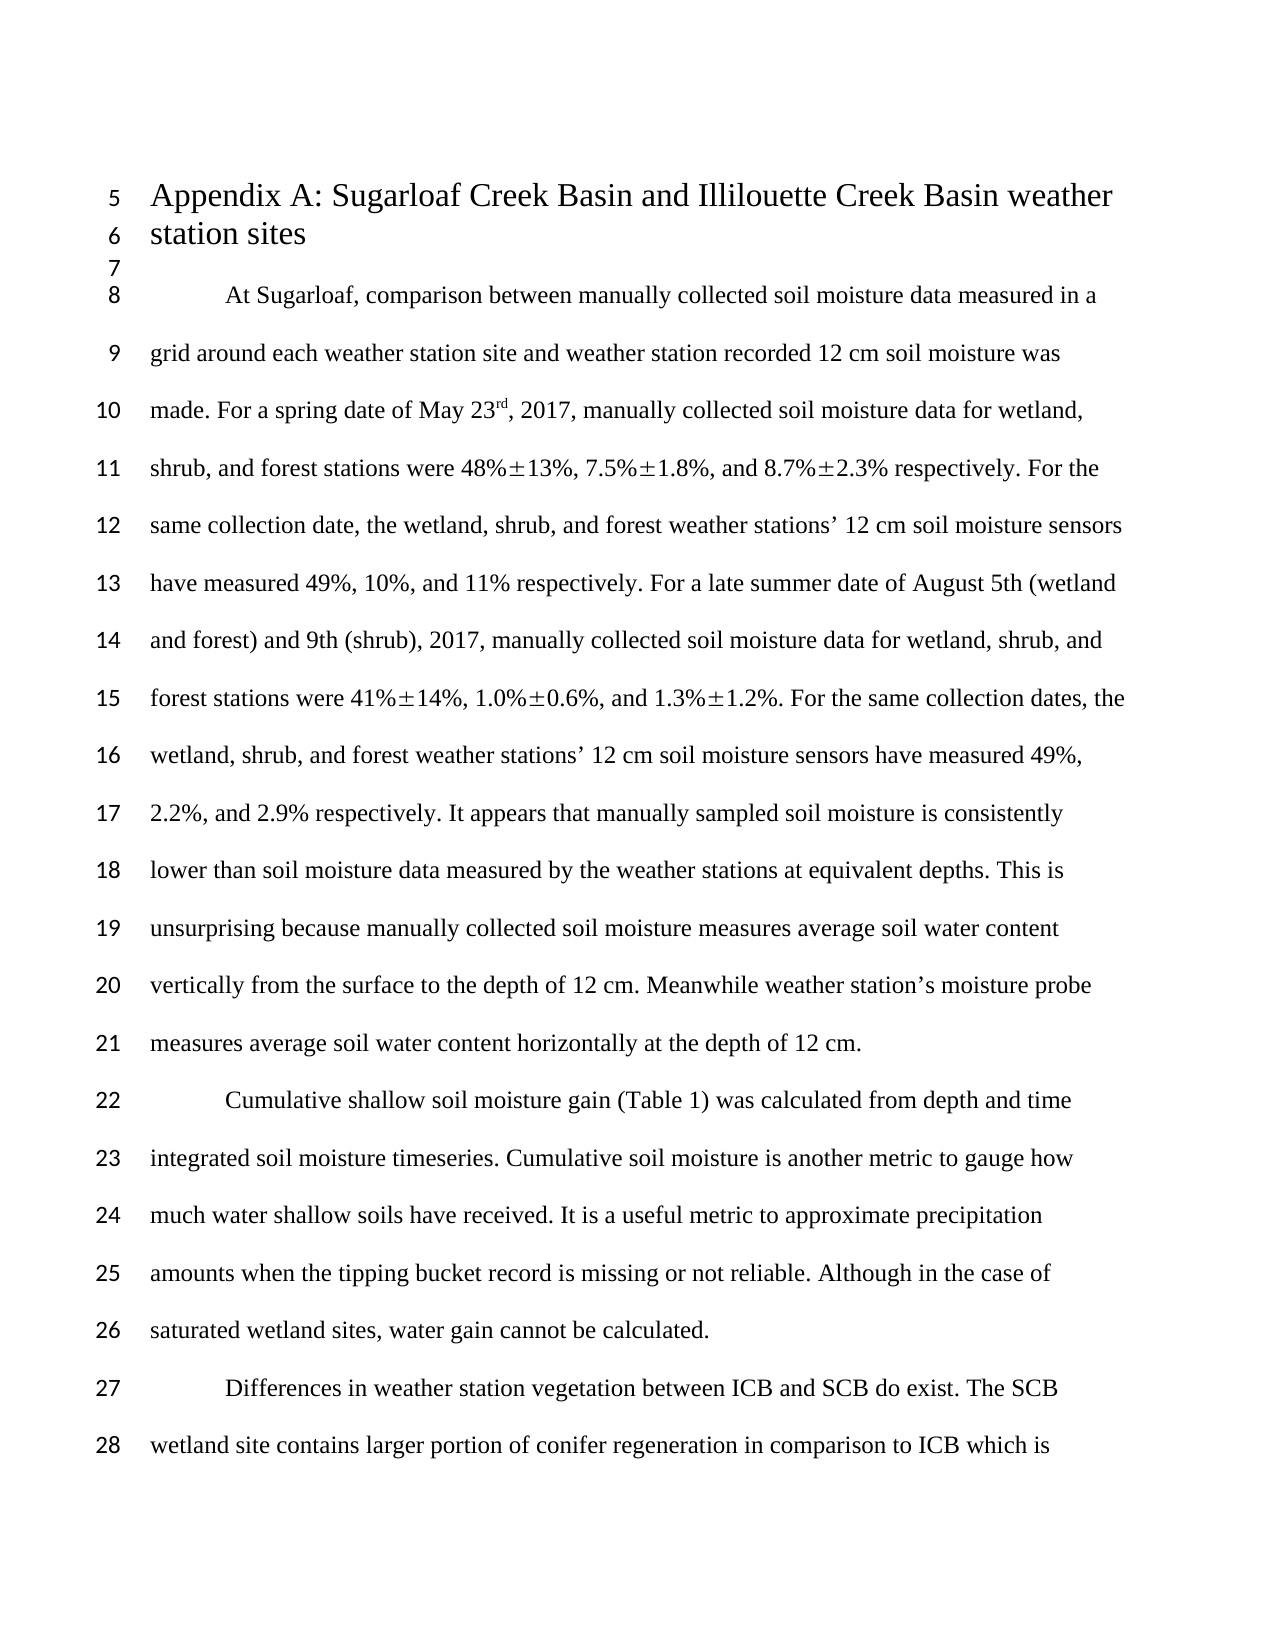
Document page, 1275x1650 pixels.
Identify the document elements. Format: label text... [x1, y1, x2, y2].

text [150, 1373, 1125, 1459]
text Cumulative shallow soil moisture gain (Table 1) was calculated from depth and time integrated soil moisture timeseries. Cumulative soil moisture is another metric to gauge how much water shallow soils have received. It is a useful metric to approximate precipitation amounts when the tipping bucket record is missing or not reliable. Although in the case of saturated wetland sites, water gain cannot be calculated. [150, 1085, 1125, 1344]
subtitle Appendix A: Sugarloaf Creek Basin and Illilouette Creek Basin weather station sites [150, 175, 1125, 252]
text At Sugarloaf, comparison between manually collected soil moisture data measured in a grid around each weather station site and weather station recorded 12 cm soil moisture was made. For a spring date of May 23rd, 2017, manually collected soil moisture data for wetland, shrub, and forest stations were 48%13%, 7.5%1.8%, and 8.7%2.3% respectively. For the same collection date, the wetland, shrub, and forest weather stations’ 12 cm soil moisture sensors have measured 49%, 10%, and 11% respectively. For a late summer date of August 5th (wetland and forest) and 9th (shrub), 2017, manually collected soil moisture data for wetland, shrub, and forest stations were 41%14%, 1.0%0.6%, and 1.3%1.2%. For the same collection dates, the wetland, shrub, and forest weather stations’ 12 cm soil moisture sensors have measured 49%, 2.2%, and 2.9% respectively. It appears that manually sampled soil moisture is consistently lower than soil moisture data measured by the weather stations at equivalent depths. This is unsurprising because manually collected soil moisture measures average soil water content vertically from the surface to the depth of 12 cm. Meanwhile weather station’s moisture probe measures average soil water content horizontally at the depth of 12 cm. [150, 280, 1125, 1057]
